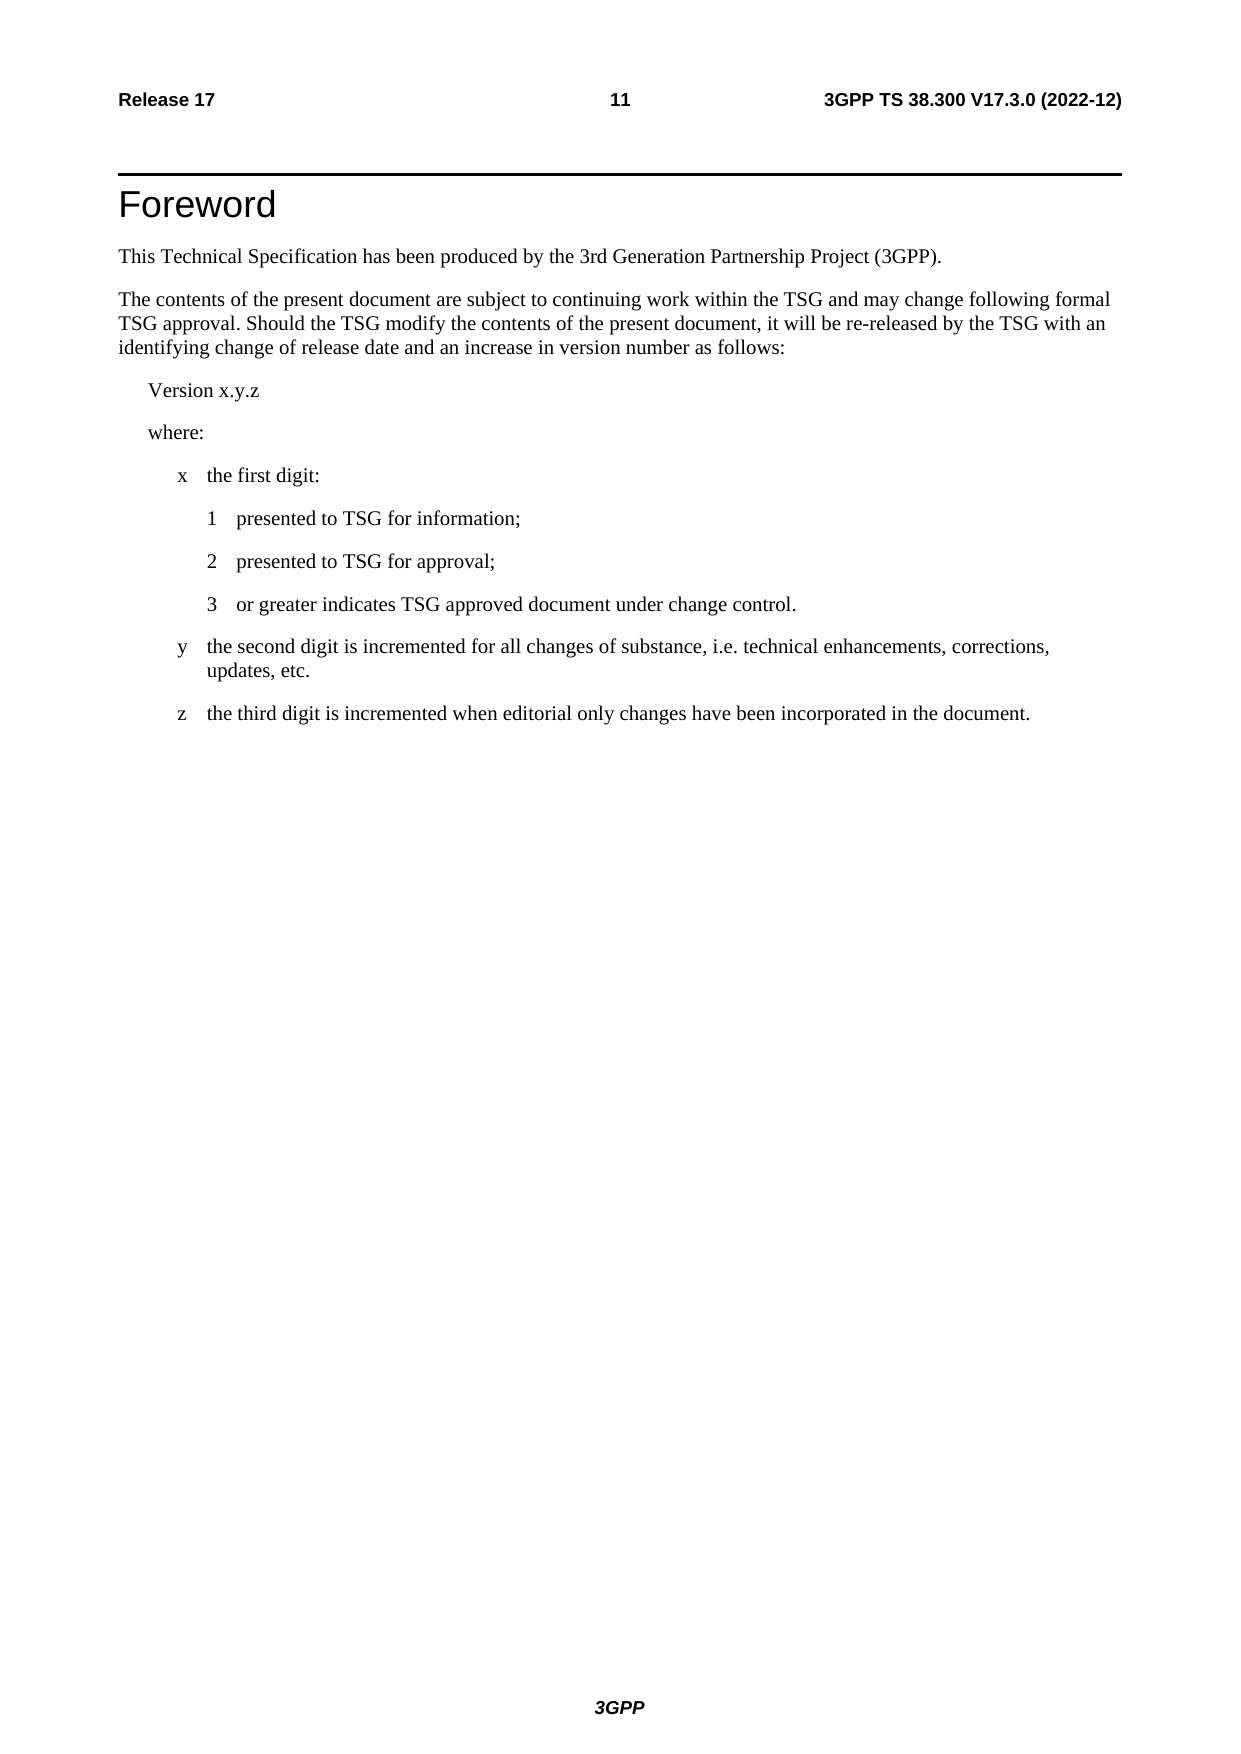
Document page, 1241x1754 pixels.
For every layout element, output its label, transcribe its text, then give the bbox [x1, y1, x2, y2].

text Version x.y.z [148, 377, 1122, 402]
subtitle Foreword [118, 176, 1122, 225]
text 1 presented to TSG for information; [207, 506, 1122, 530]
text x the first digit: [177, 463, 1122, 487]
text 3 or greater indicates TSG approved document under change control. [207, 592, 1122, 616]
text y the second digit is incremented for all changes of substance, i.e. technical enhancements, corrections, updates, etc. [177, 634, 1122, 682]
text z the third digit is incremented when editorial only changes have been incorporated in the document. [177, 701, 1122, 725]
text This Technical Specification has been produced by the 3rd Generation Partnership Project (3GPP). [118, 244, 1122, 268]
text 2 presented to TSG for approval; [207, 549, 1122, 573]
text where: [148, 420, 1122, 444]
text The contents of the present document are subject to continuing work within the TSG and may change following formal TSG approval. Should the TSG modify the contents of the present document, it will be re-released by the TSG with an identifying change of release date and an increase in version number as follows: [118, 287, 1122, 359]
